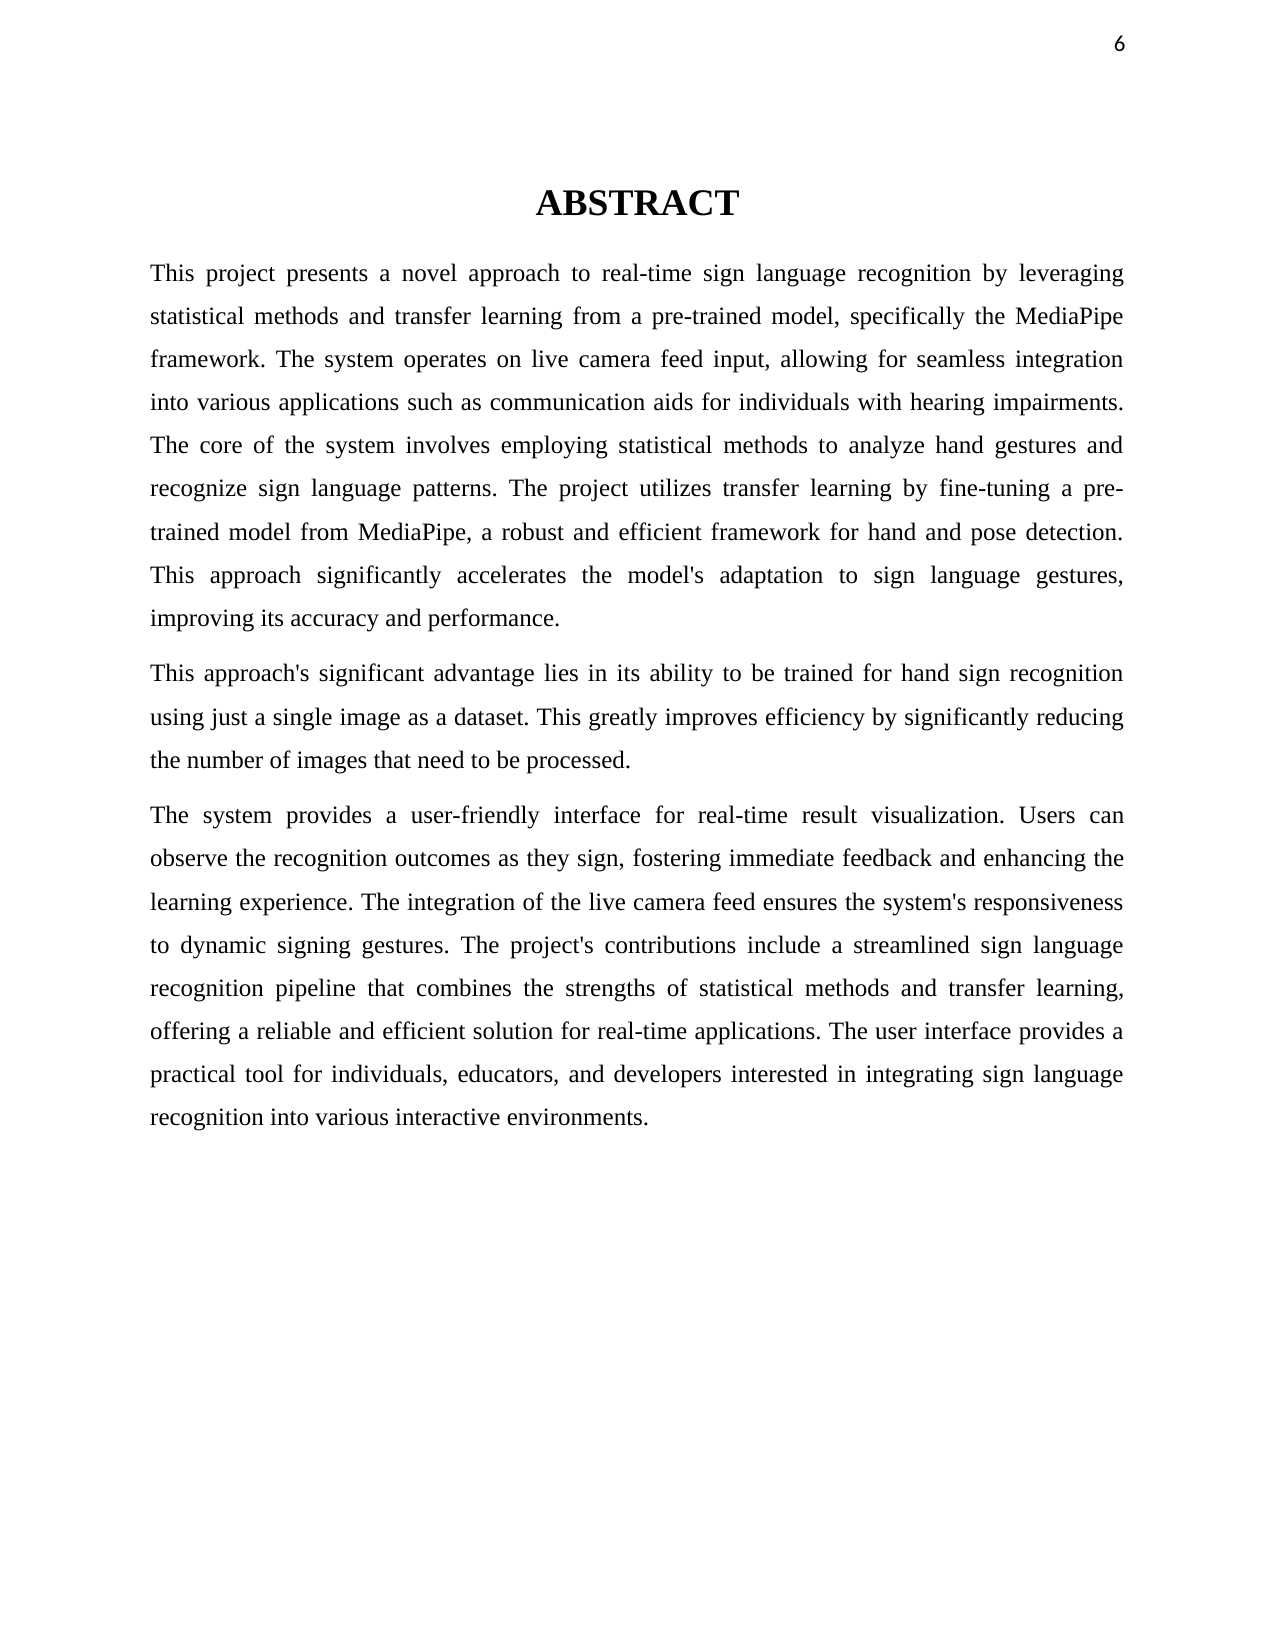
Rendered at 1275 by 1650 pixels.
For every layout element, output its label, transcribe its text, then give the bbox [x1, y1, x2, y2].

text The system provides a user-friendly interface for real-time result visualization. Users can observe the recognition outcomes as they sign, fostering immediate feedback and enhancing the learning experience. The integration of the live camera feed ensures the system's responsiveness to dynamic signing gestures. The project's contributions include a streamlined sign language recognition pipeline that combines the strengths of statistical methods and transfer learning, offering a reliable and efficient solution for real-time applications. The user interface provides a practical tool for individuals, educators, and developers interested in integrating sign language recognition into various interactive environments. [150, 800, 1125, 1131]
text This approach's significant advantage lies in its ability to be trained for hand sign recognition using just a single image as a dataset. This greatly improves efficiency by significantly reducing the number of images that need to be processed. [150, 658, 1125, 773]
text ABSTRACT [150, 181, 1125, 224]
text This project presents a novel approach to real-time sign language recognition by leveraging statistical methods and transfer learning from a pre-trained model, specifically the MediaPipe framework. The system operates on live camera feed input, allowing for seamless integration into various applications such as communication aids for individuals with hearing impairments. The core of the system involves employing statistical methods to analyze hand gestures and recognize sign language patterns. The project utilizes transfer learning by fine-tuning a pre-trained model from MediaPipe, a robust and efficient framework for hand and pose detection. This approach significantly accelerates the model's adaptation to sign language gestures, improving its accuracy and performance. [150, 258, 1125, 632]
